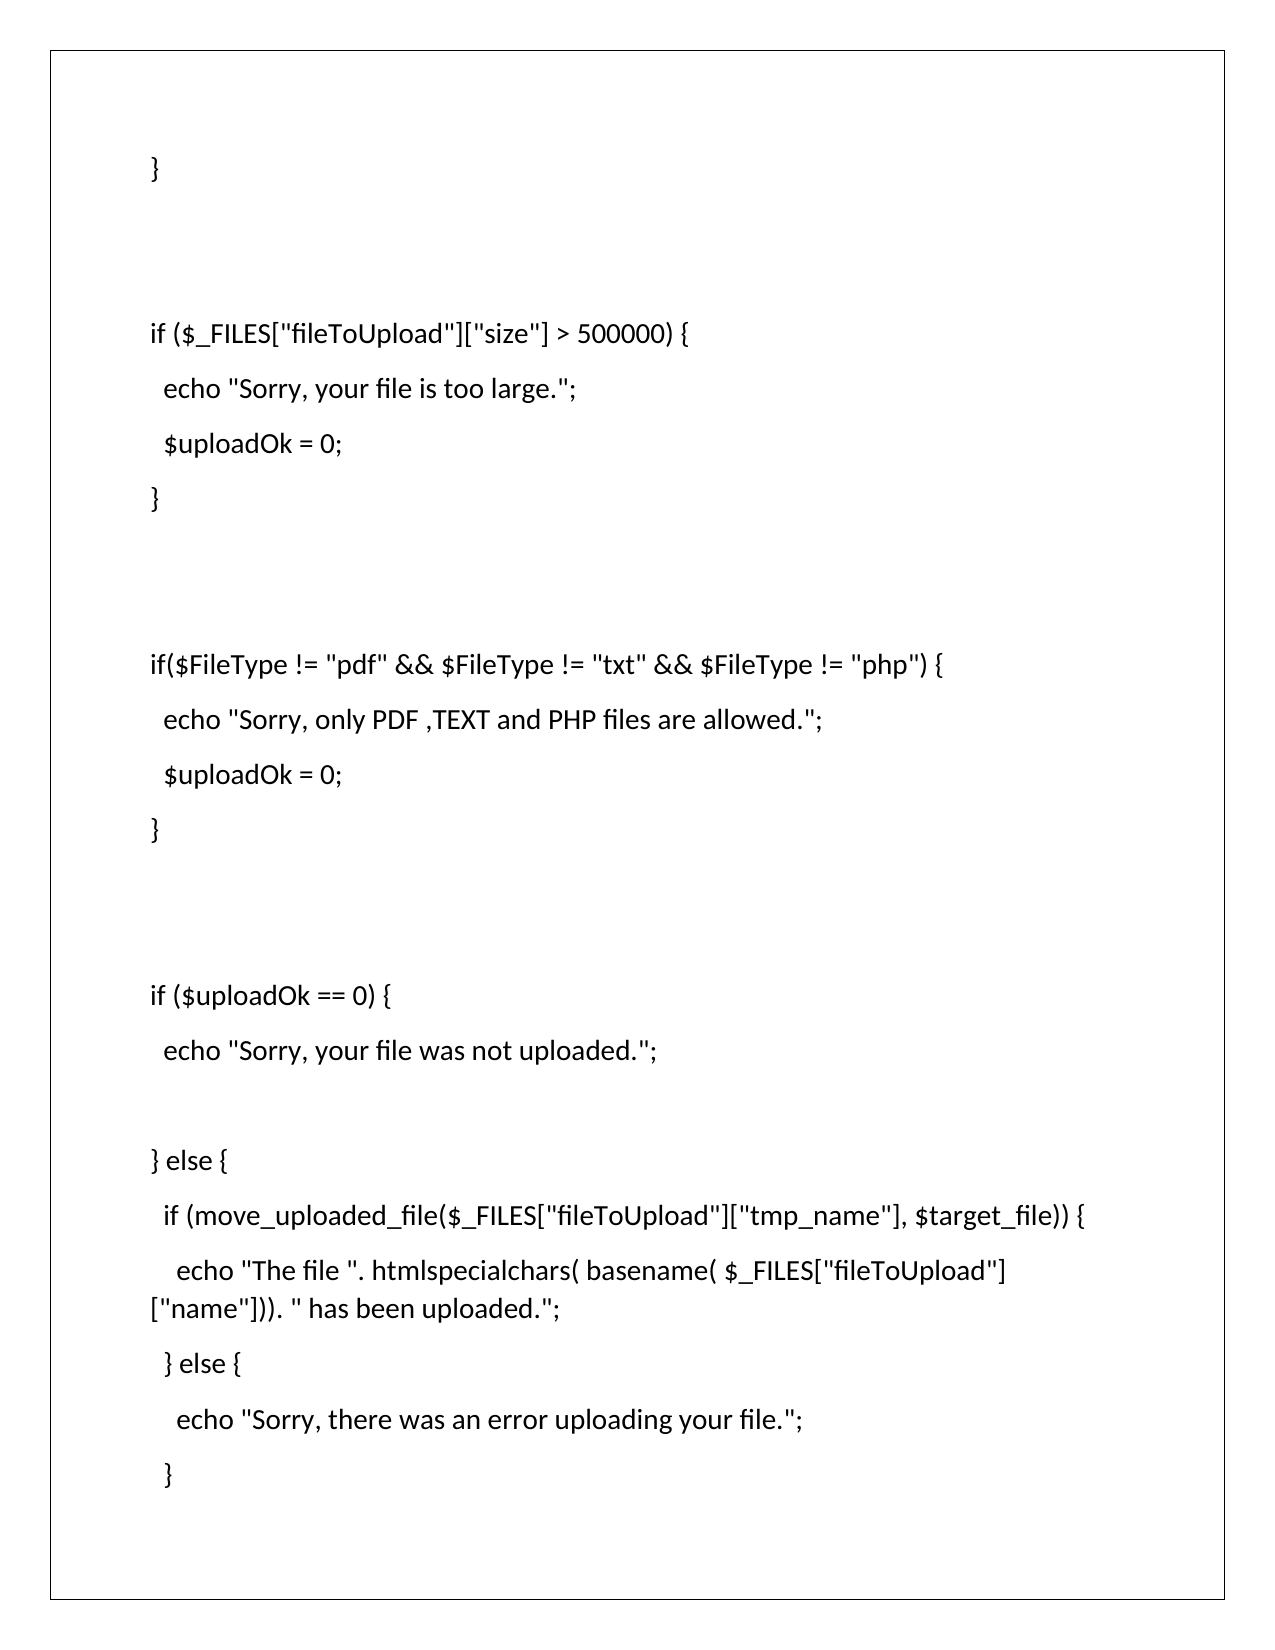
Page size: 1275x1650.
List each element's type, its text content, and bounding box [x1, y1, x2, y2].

text if($FileType != "pdf" && $FileType != "txt" && $FileType != "php") { [150, 646, 1125, 682]
text echo "Sorry, only PDF ,TEXT and PHP files are allowed."; [150, 701, 1125, 737]
text } [150, 1456, 1125, 1491]
text } [150, 481, 1125, 516]
text echo "Sorry, your file was not uploaded."; [150, 1032, 1125, 1067]
text $uploadOk = 0; [150, 426, 1125, 461]
text echo "Sorry, there was an error uploading your file."; [150, 1401, 1125, 1436]
text echo "The file ". htmlspecialchars( basename( $_FILES["fileToUpload"]["name"])). " has been uploaded."; [150, 1252, 1125, 1326]
text $uploadOk = 0; [150, 756, 1125, 792]
text } else { [150, 1346, 1125, 1381]
text } else { [150, 1142, 1125, 1177]
text if ($uploadOk == 0) { [150, 977, 1125, 1012]
text echo "Sorry, your file is too large."; [150, 370, 1125, 406]
text if ($_FILES["fileToUpload"]["size"] > 500000) { [150, 315, 1125, 351]
text } [150, 811, 1125, 847]
text if (move_uploaded_file($_FILES["fileToUpload"]["tmp_name"], $target_file)) { [150, 1197, 1125, 1233]
text } [150, 150, 1125, 186]
